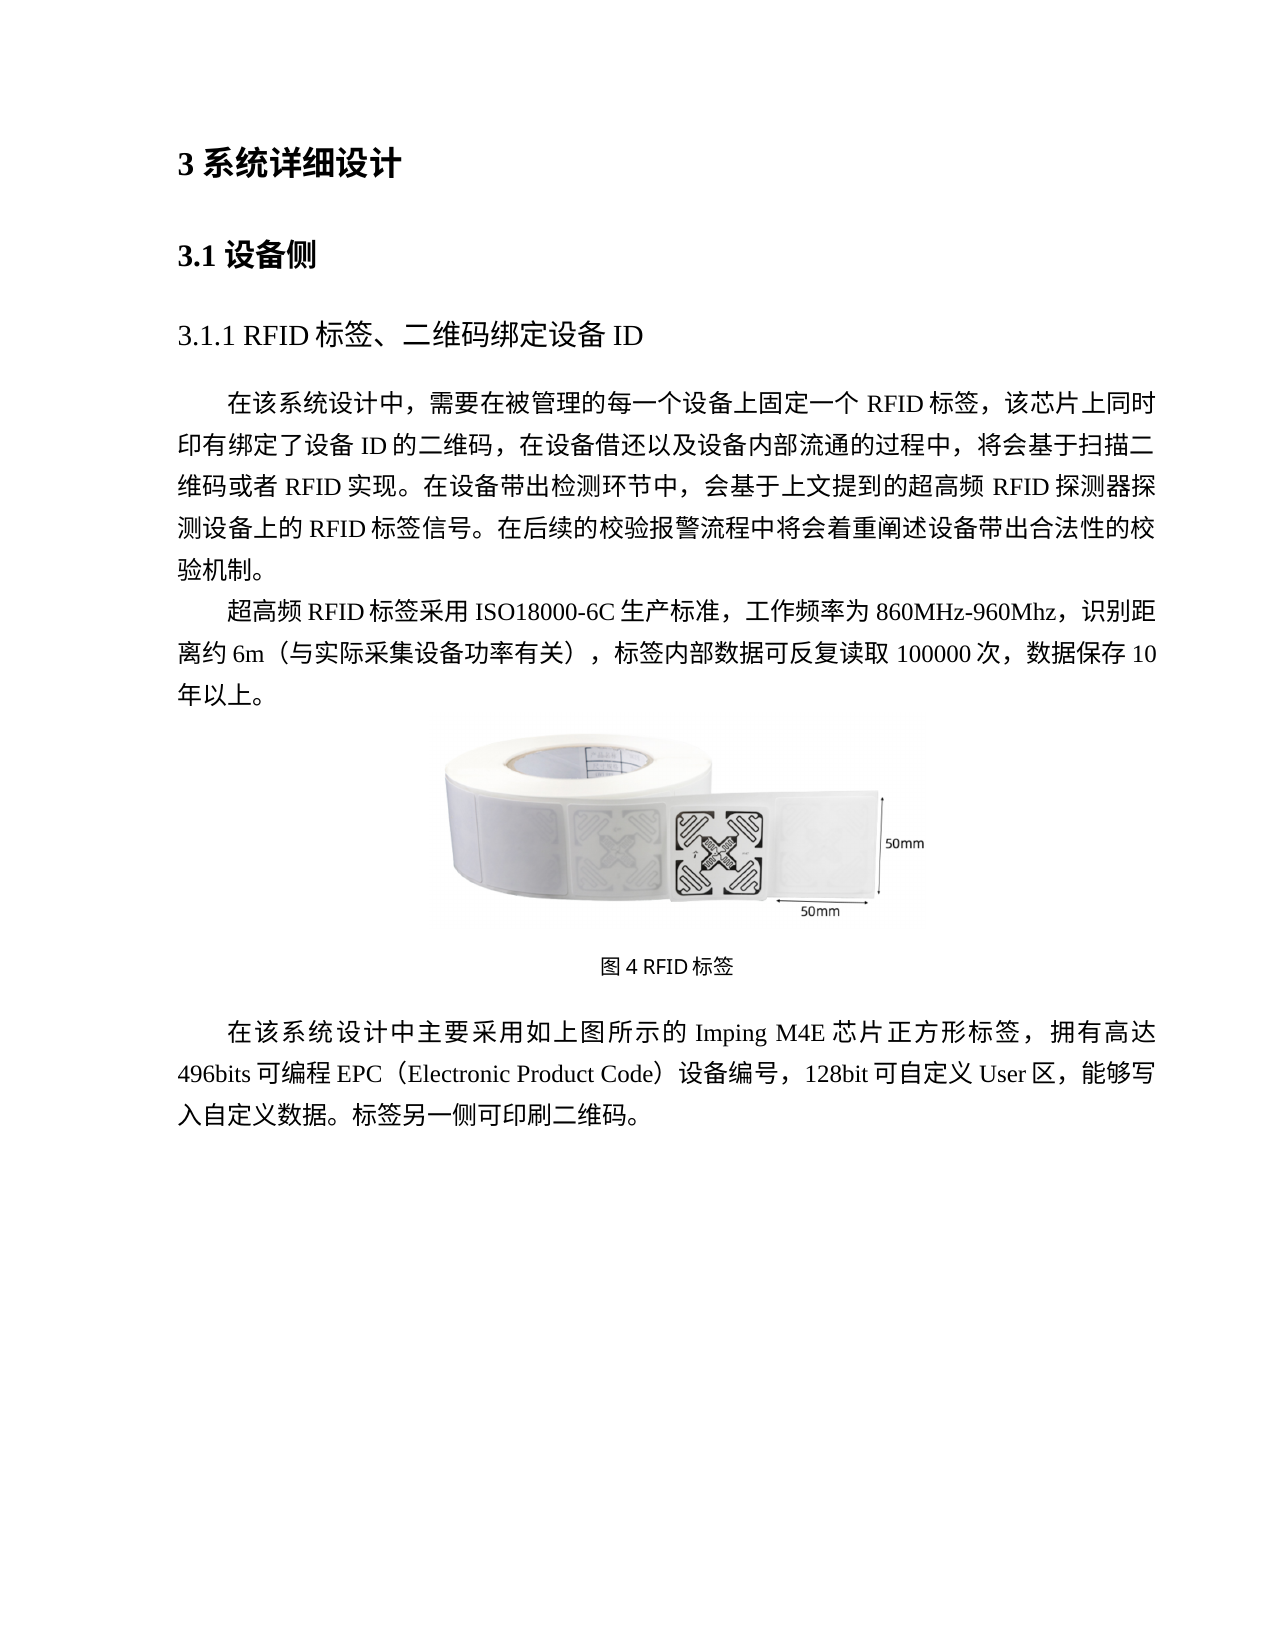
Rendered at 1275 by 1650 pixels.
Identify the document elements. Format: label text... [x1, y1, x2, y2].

text 在该系统设计中主要采用如上图所示的Imping M4E芯片正方形标签，拥有高达496bits可编程EPC（Electronic Product Code）设备编号，128bit可自定义User区，能够写入自定义数据。标签另一侧可印刷二维码。 [177, 1008, 1157, 1133]
subtitle 3.1 设备侧 [177, 233, 1157, 275]
text 图 4 RFID标签 [177, 941, 1157, 983]
subtitle 3 系统详细设计 [177, 142, 1157, 183]
subtitle 3.1.1 RFID标签、二维码绑定设备ID [177, 312, 1157, 354]
picture [428, 712, 926, 929]
text 超高频RFID标签采用ISO18000-6C生产标准，工作频率为860MHz-960Mhz，识别距离约6m（与实际采集设备功率有关），标签内部数据可反复读取100000次，数据保存10年以上。 [177, 587, 1157, 712]
text 在该系统设计中，需要在被管理的每一个设备上固定一个RFID标签，该芯片上同时印有绑定了设备ID的二维码，在设备借还以及设备内部流通的过程中，将会基于扫描二维码或者RFID实现。在设备带出检测环节中，会基于上文提到的超高频RFID探测器探测设备上的RFID标签信号。在后续的校验报警流程中将会着重阐述设备带出合法性的校验机制。 [177, 379, 1157, 587]
